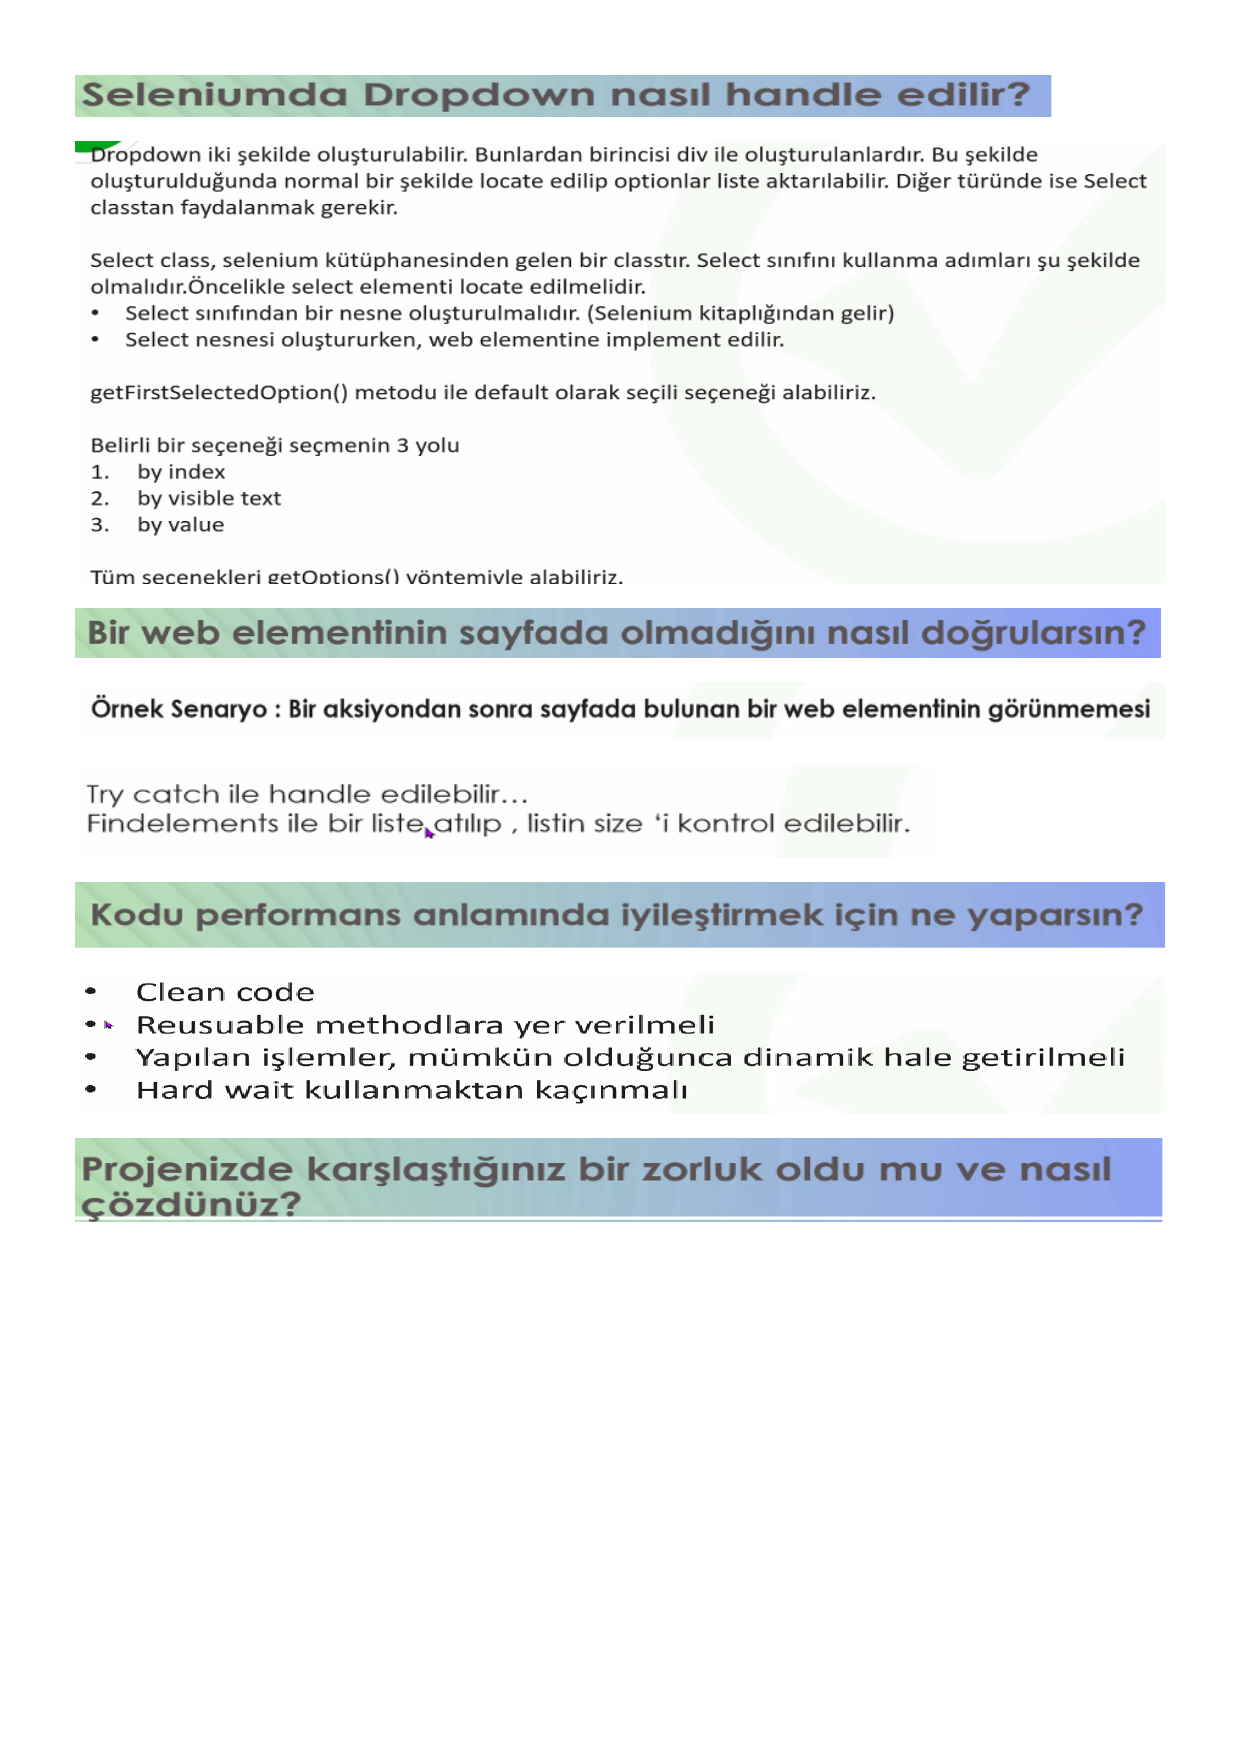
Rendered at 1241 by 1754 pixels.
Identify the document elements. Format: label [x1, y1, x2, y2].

picture [75, 141, 1165, 584]
picture [75, 764, 938, 858]
picture [75, 608, 1161, 658]
picture [75, 973, 1164, 1114]
picture [75, 882, 1166, 949]
picture [75, 1138, 1163, 1222]
picture [75, 75, 1052, 117]
picture [75, 682, 1166, 740]
